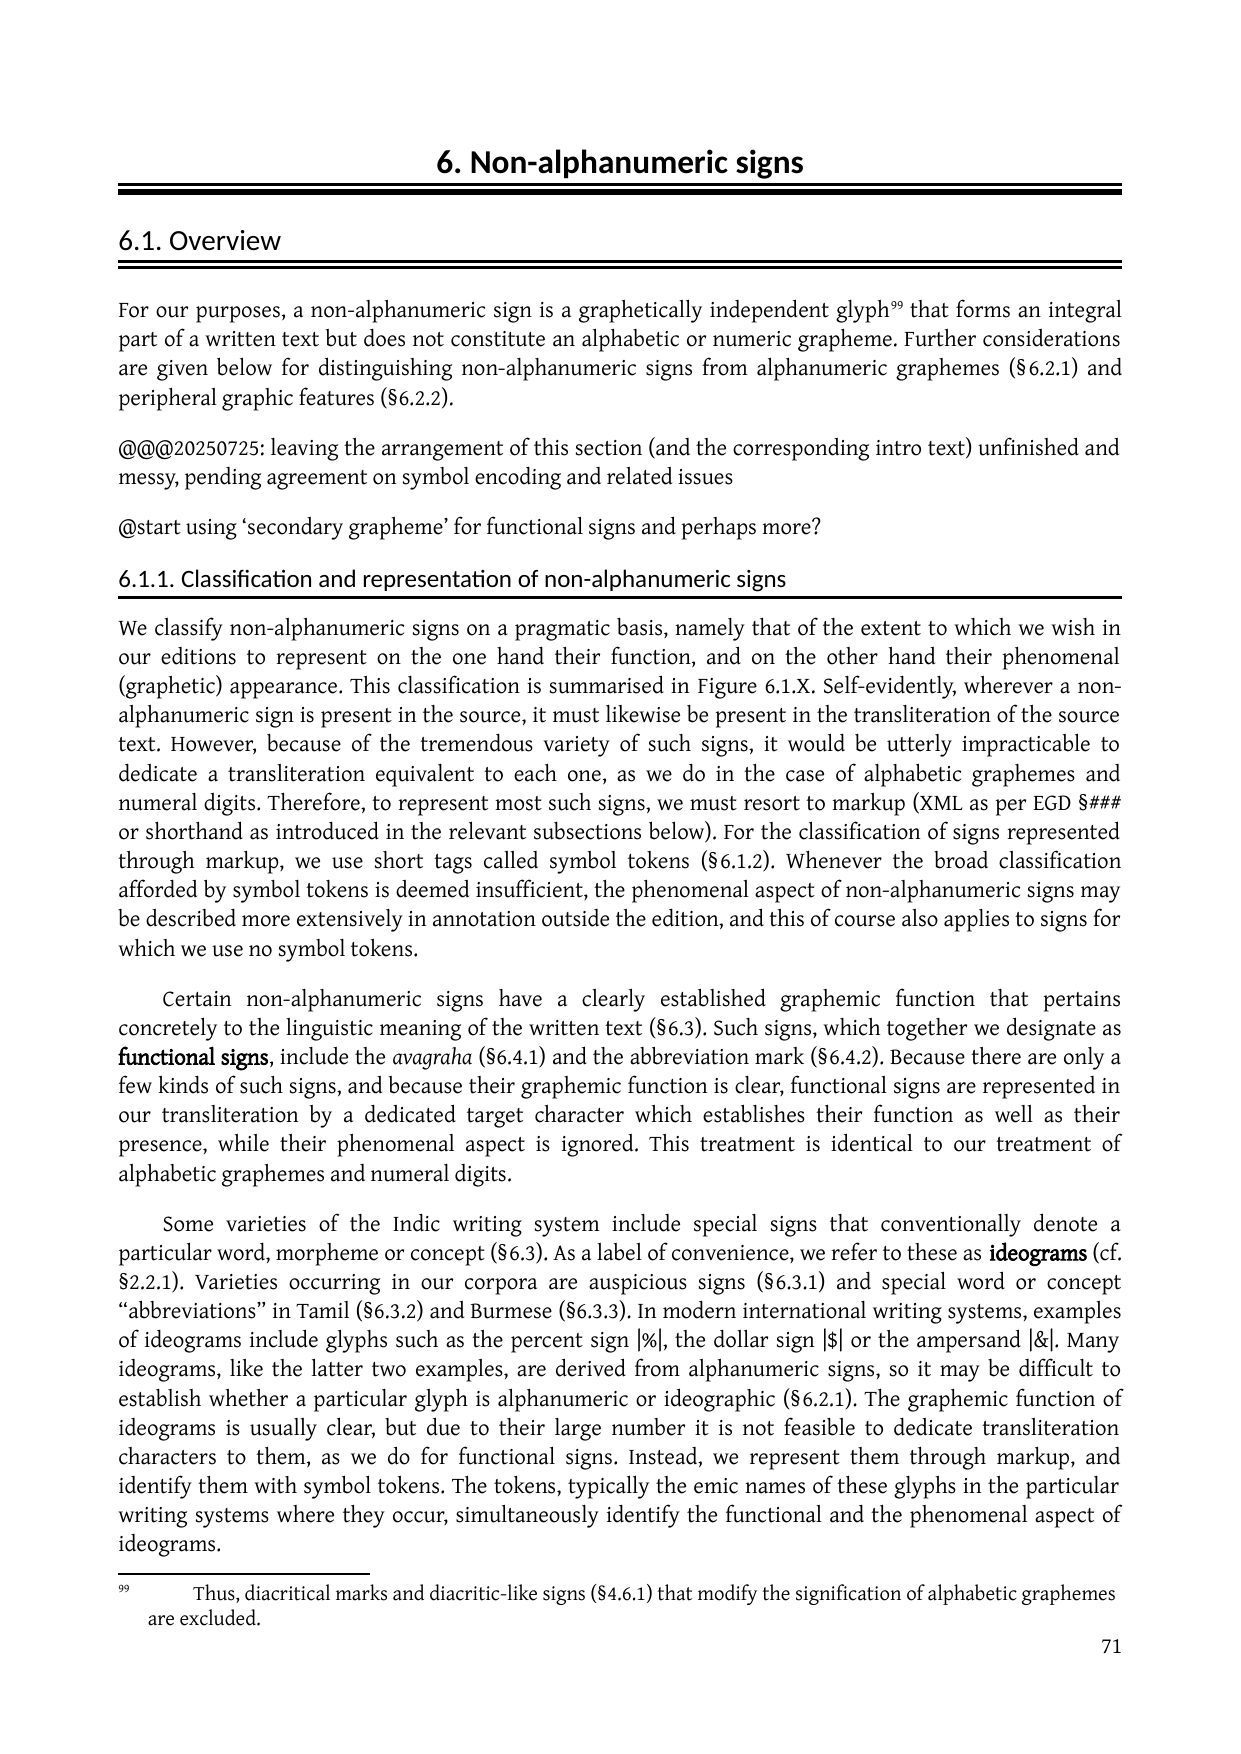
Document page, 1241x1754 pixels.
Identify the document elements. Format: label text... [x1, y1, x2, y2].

text Certain non-alphanumeric signs have a clearly established graphemic function that pertains concretely to the linguistic meaning of the written text (§6.3). Such signs, which together we designate as functional signs, include the avagraha (§6.4.1) and the abbreviation mark (§6.4.2). Because there are only a few kinds of such signs, and because their graphemic function is clear, functional signs are represented in our transliteration by a dedicated target character which establishes their function as well as their presence, while their phenomenal aspect is ignored. This treatment is identical to our treatment of alphabetic graphemes and numeral digits. [118, 983, 1122, 1187]
text @@@20250725: leaving the arrangement of this section (and the corresponding intro text) unfinished and messy, pending agreement on symbol encoding and related issues [118, 432, 1122, 490]
subtitle Classification and representation of non-alphanumeric signs [118, 561, 1122, 596]
text For our purposes, a non-alphanumeric sign is a graphetically independent glyph that forms an integral part of a written text but does not constitute an alphabetic or numeric grapheme. Further considerations are given below for distinguishing non-alphanumeric signs from alphanumeric graphemes (§6.2.1) and peripheral graphic features (§6.2.2). [118, 294, 1122, 411]
text @start using ‘secondary grapheme’ for functional signs and perhaps more? [118, 511, 1122, 540]
text We classify non-alphanumeric signs on a pragmatic basis, namely that of the extent to which we wish in our editions to represent on the one hand their function, and on the other hand their phenomenal (graphetic) appearance. This classification is summarised in Figure 6.1.A. Self-evidently, wherever a non-alphanumeric sign is present in the source, it must likewise be present in the transliteration of the source text. However, because of the tremendous variety of such signs, it would be utterly impracticable to dedicate a transliteration equivalent to each one, as we do in the case of alphabetic graphemes and numeral digits. Therefore, to represent most such signs, we must resort to markup (XML as per EGD §### or shorthand as introduced in the relevant subsections below). For the classification of signs represented through markup, we use short tags called symbol tokens (§6.1.2). Whenever the broad classification afforded by symbol tokens is deemed insufficient, the phenomenal aspect of non-alphanumeric signs may be described more extensively in annotation outside the edition, and this of course also applies to signs for which we use no symbol tokens. [118, 612, 1122, 962]
subtitle Non-alphanumeric signs [118, 143, 1122, 183]
text Some varieties of the Indic writing system include special signs that conventionally denote a particular word, morpheme or concept (§6.3). As a label of convenience, we refer to these as ideograms (cf. §2.2.1). Varieties occurring in our corpora are auspicious signs (§6.3.1) and special word or concept “abbreviations” in Tamil (§6.3.2) and Burmese (§6.3.3). In modern international writing systems, examples of ideograms include glyphs such as the percent sign |%|, the dollar sign |$| or the ampersand |&|. Many ideograms, like the latter two examples, are derived from alphanumeric signs, so it may be difficult to establish whether a particular glyph is alphanumeric or ideographic (§6.2.1). The graphemic function of ideograms is usually clear, but due to their large number it is not feasible to dedicate transliteration characters to them, as we do for functional signs. Instead, we represent them through markup, and identify them with symbol tokens. The tokens, typically the emic names of these glyphs in the particular writing systems where they occur, simultaneously identify the functional and the phenomenal aspect of ideograms. [118, 1208, 1122, 1558]
subtitle Overview [118, 220, 1122, 260]
